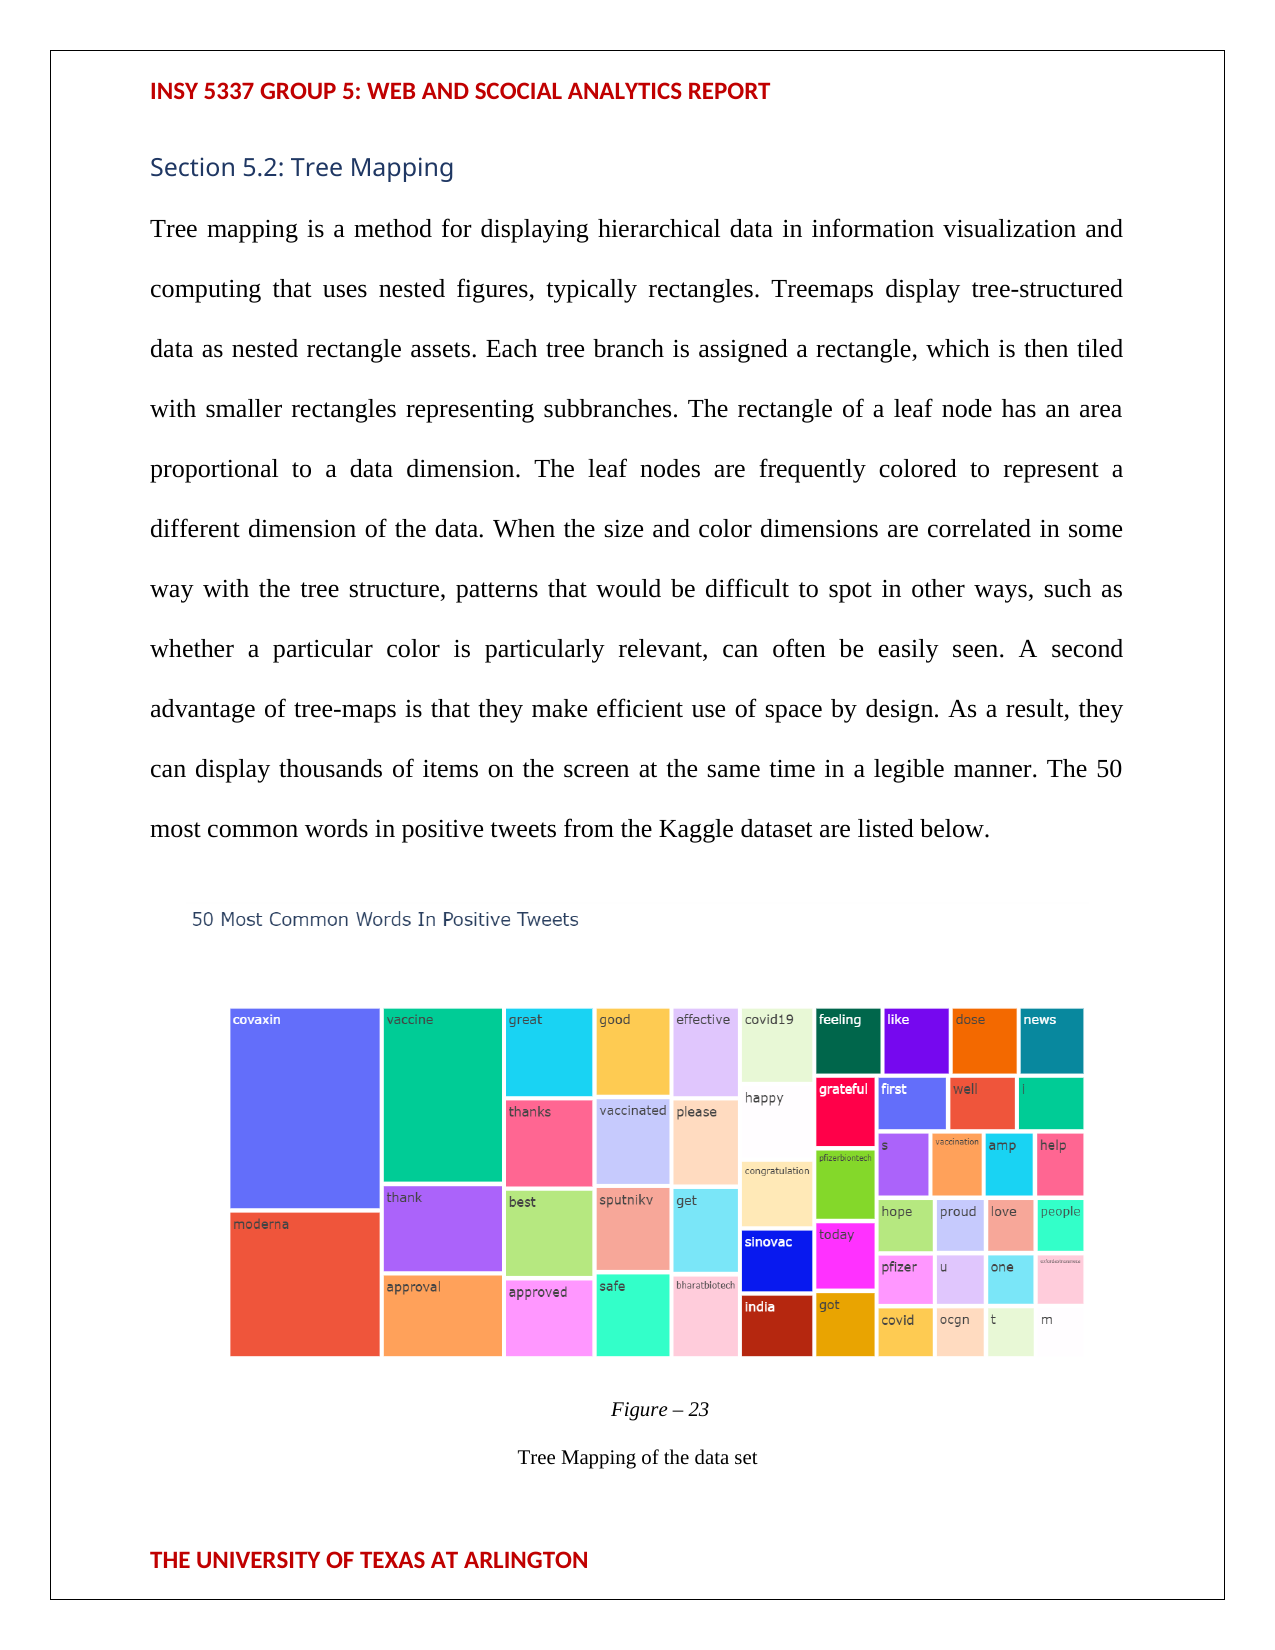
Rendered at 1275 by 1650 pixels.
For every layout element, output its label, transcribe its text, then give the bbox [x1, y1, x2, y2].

subtitle Section 5.2: Tree Mapping [150, 150, 1125, 184]
picture [186, 902, 1089, 1368]
text Tree mapping is a method for displaying hierarchical data in information visualization and computing that uses nested figures, typically rectangles. Treemaps display tree-structured data as nested rectangle assets. Each tree branch is assigned a rectangle, which is then tiled with smaller rectangles representing subbranches. The rectangle of a leaf node has an area proportional to a data dimension. The leaf nodes are frequently colored to represent a different dimension of the data. When the size and color dimensions are correlated in some way with the tree structure, patterns that would be difficult to spot in other ways, such as whether a particular color is particularly relevant, can often be easily seen. A second advantage of tree-maps is that they make efficient use of space by design. As a result, they can display thousands of items on the screen at the same time in a legible manner. The 50 most common words in positive tweets from the Kaggle dataset are listed below. [150, 213, 1125, 843]
text Tree Mapping of the data set [150, 1445, 1125, 1469]
text Figure – 23 [150, 1397, 1125, 1421]
